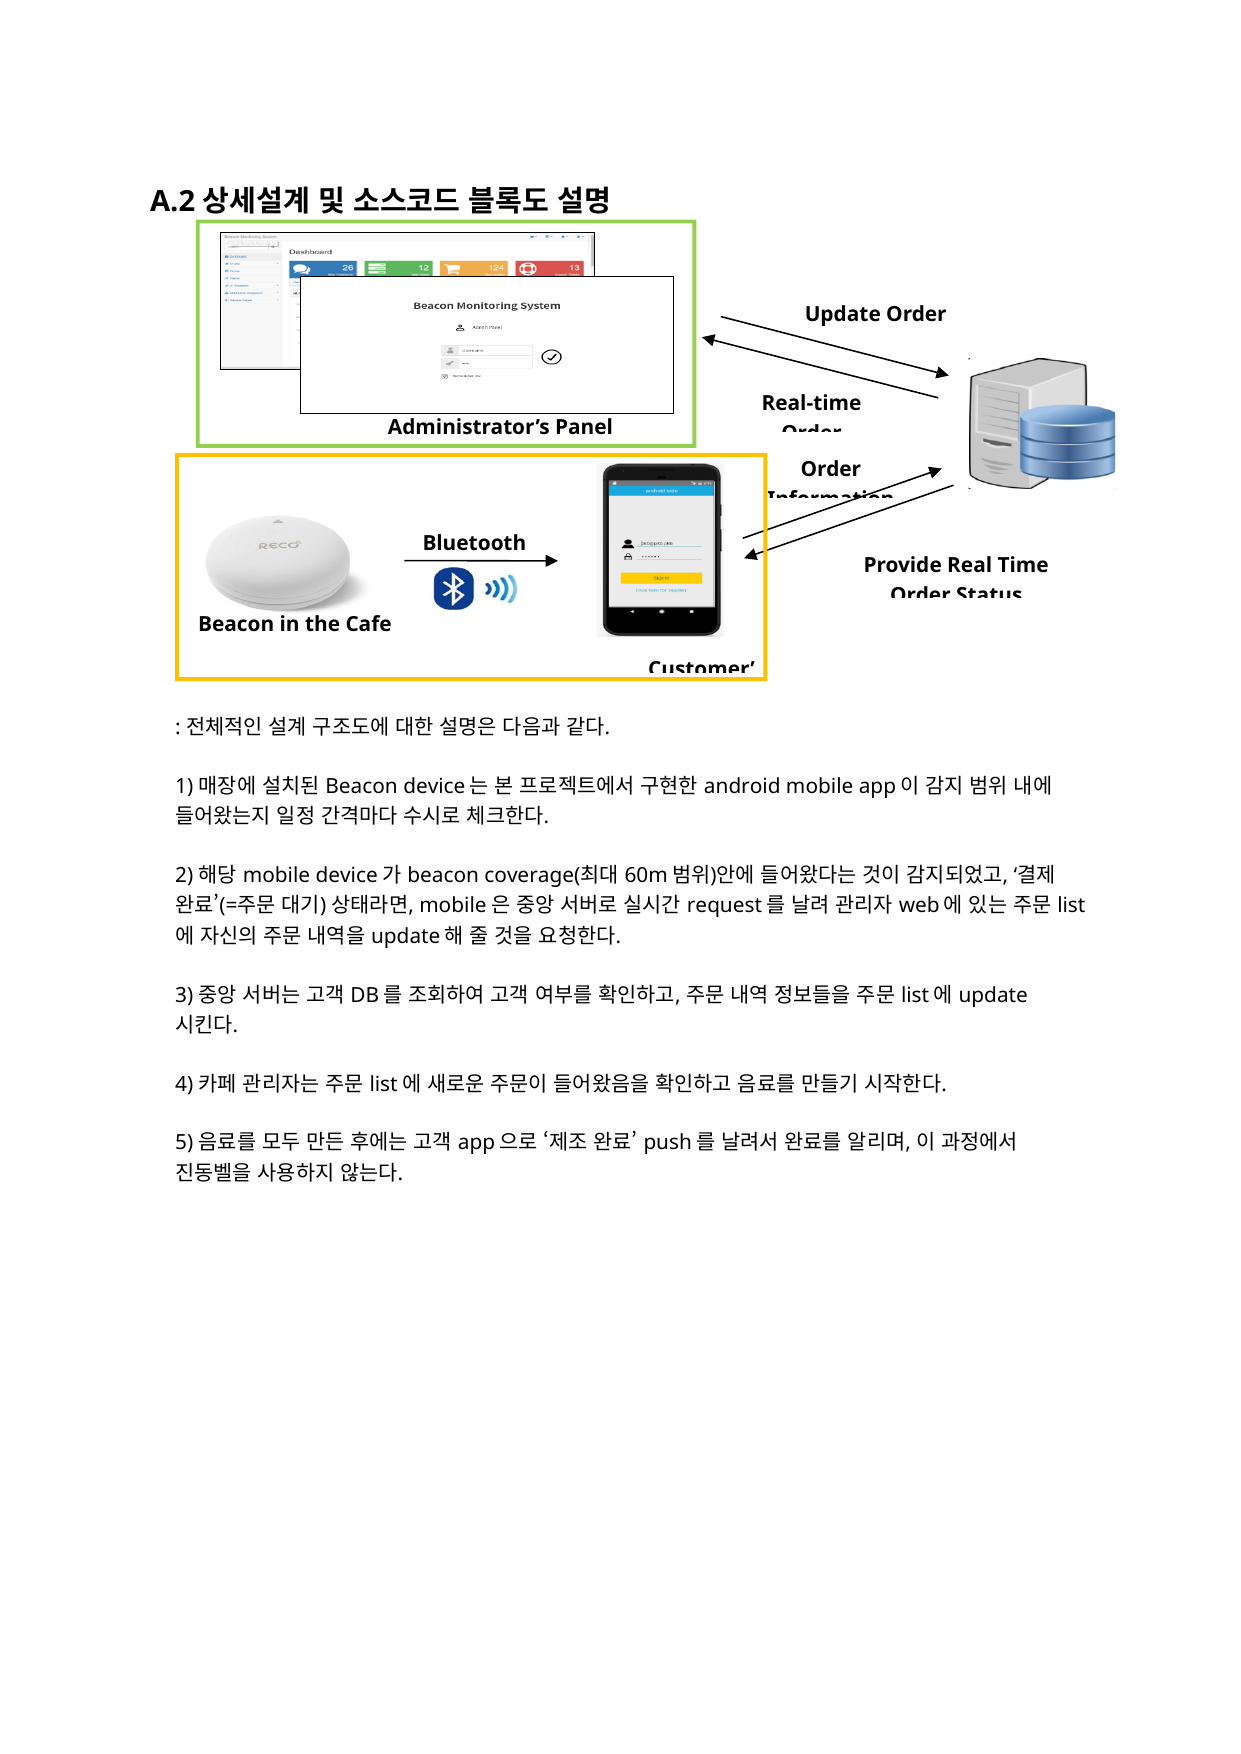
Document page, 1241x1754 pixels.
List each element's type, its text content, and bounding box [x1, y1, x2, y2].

picture [968, 358, 1116, 489]
text : 전체적인 설계 구조도에 대한 설명은 다음과 같다. [175, 711, 1090, 741]
picture [301, 277, 673, 413]
picture [429, 564, 520, 612]
text 3) 중앙 서버는 고객 DB를 조회하여 고객 여부를 확인하고, 주문 내역 정보들을 주문 list에 update시킨다. [175, 978, 1090, 1038]
picture [597, 463, 724, 637]
text A.2 상세설계 및 소스코드 블록도 설명 [150, 177, 1090, 219]
text 4) 카페 관리자는 주문 list에 새로운 주문이 들어왔음을 확인하고 음료를 만들기 시작한다. [175, 1067, 1090, 1097]
picture [221, 233, 594, 369]
text 1) 매장에 설치된 Beacon device는 본 프로젝트에서 구현한 android mobile app이 감지 범위 내에 들어왔는지 일정 간격마다 수시로 체크한다. [175, 769, 1090, 830]
picture [179, 490, 381, 635]
text 2) 해당 mobile device가 beacon coverage(최대 60m범위)안에 들어왔다는 것이 감지되었고, ‘결제 완료’(=주문 대기) 상태라면, mobile은 중앙 서버로 실시간 request를 날려 관리자 web에 있는 주문 list에 자신의 주문 내역을 update해 줄 것을 요청한다. [175, 858, 1090, 949]
text 5) 음료를 모두 만든 후에는 고객 app으로 ‘제조 완료’ push를 날려서 완료를 알리며, 이 과정에서 진동벨을 사용하지 않는다. [175, 1126, 1090, 1186]
